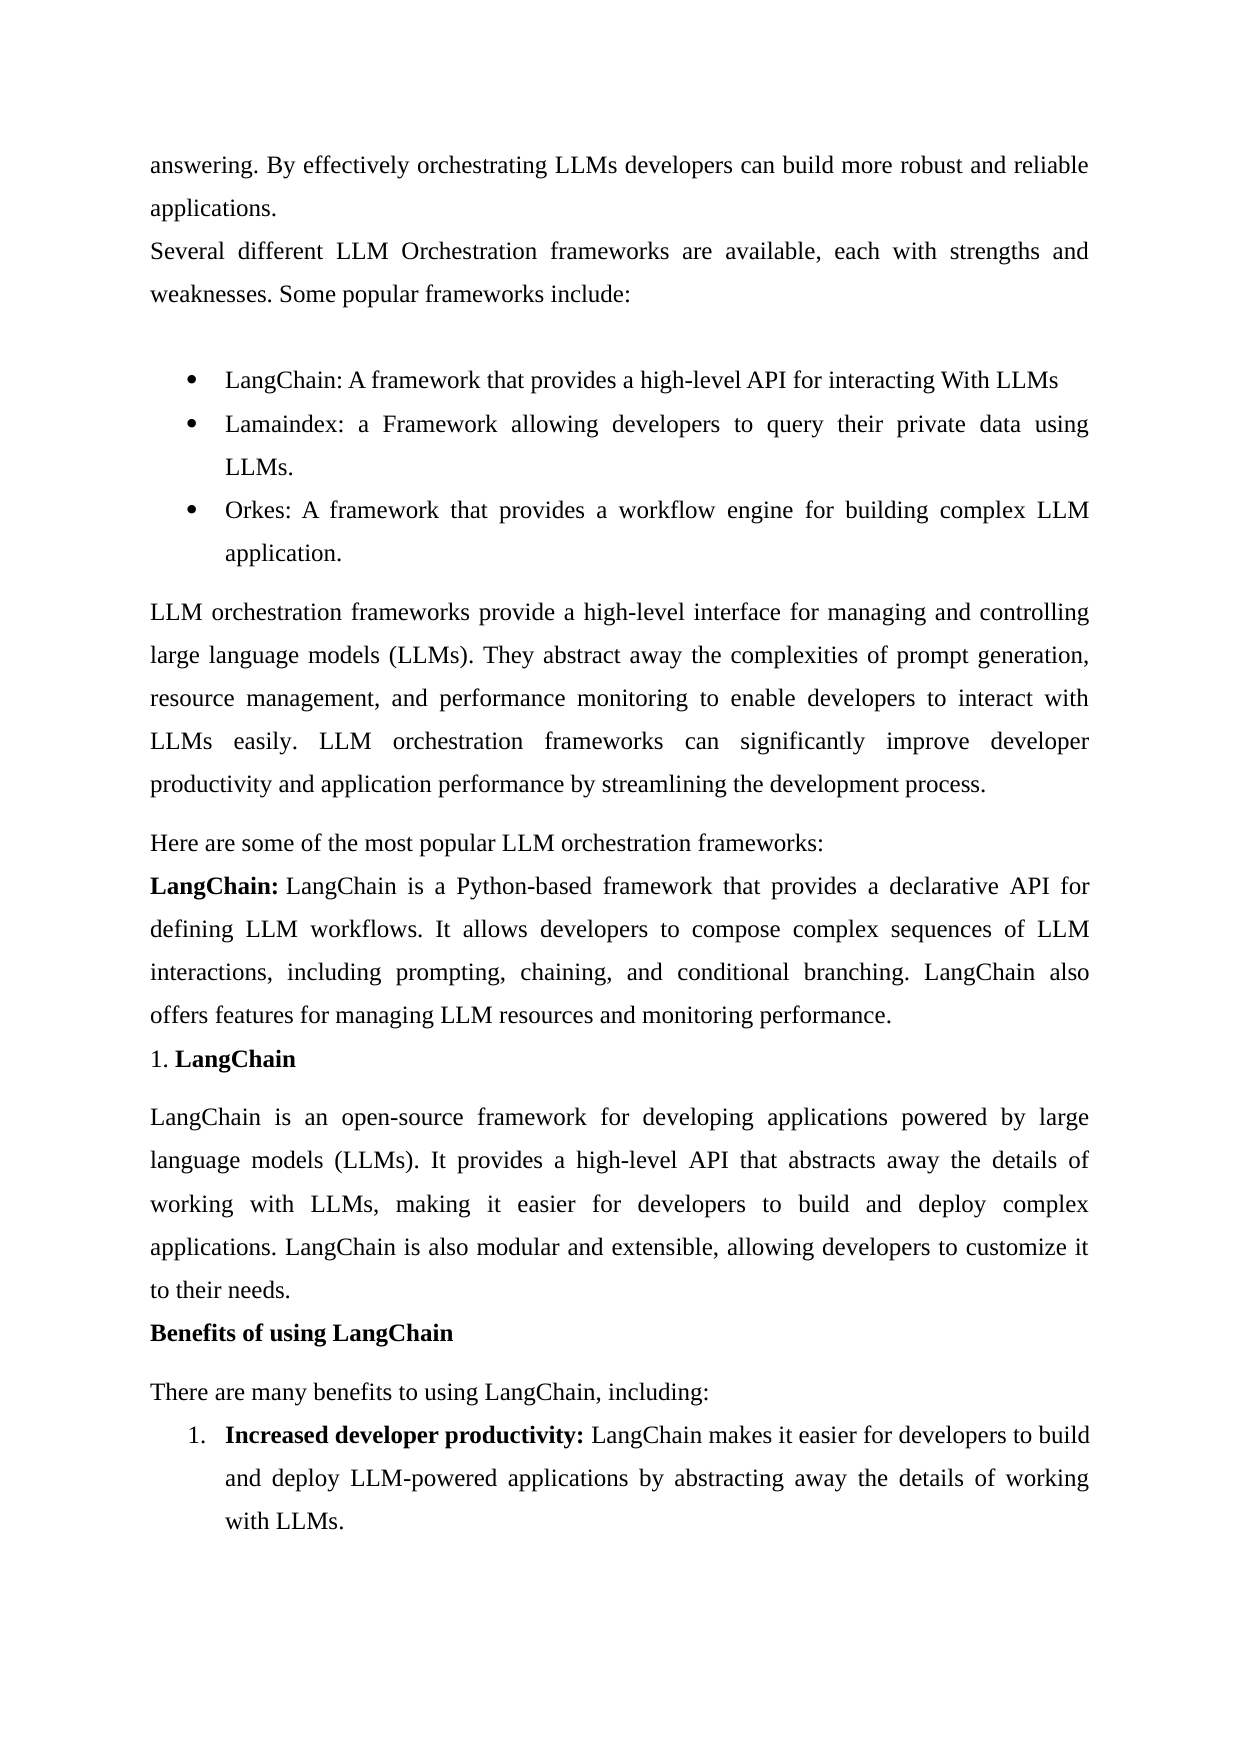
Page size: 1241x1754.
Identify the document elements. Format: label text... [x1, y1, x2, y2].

subtitle 1. LangChain [150, 1044, 1090, 1072]
text LangChain: LangChain is a Python-based framework that provides a declarative API for defining LLM workflows. It allows developers to compose complex sequences of LLM interactions, including prompting, chaining, and conditional branching. LangChain also offers features for managing LLM resources and monitoring performance. [150, 871, 1090, 1029]
list LangChain: A framework that provides a high-level API for interacting With LLMs [187, 366, 1090, 394]
list Increased developer productivity: LangChain makes it easier for developers to build and deploy LLM-powered applications by abstracting away the details of working with LLMs. [187, 1420, 1090, 1535]
text LLM orchestration frameworks provide a high-level interface for managing and controlling large language models (LLMs). They abstract away the complexities of prompt generation, resource management, and performance monitoring to enable developers to interact with LLMs easily. LLM orchestration frameworks can significantly improve developer productivity and application performance by streamlining the development process. [150, 597, 1090, 798]
list Orkes: A framework that provides a workflow engine for building complex LLM application. [187, 495, 1090, 567]
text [150, 150, 1090, 222]
text Several different LLM Orchestration frameworks are available, each with strengths and weaknesses. Some popular frameworks include: [150, 236, 1090, 308]
text Benefits of using LangChain [150, 1318, 1090, 1347]
text LangChain is an open-source framework for developing applications powered by large language models (LLMs). It provides a high-level API that abstracts away the details of working with LLMs, making it easier for developers to build and deploy complex applications. LangChain is also modular and extensible, allowing developers to customize it to their needs. [150, 1102, 1090, 1304]
text There are many benefits to using LangChain, including: [150, 1377, 1090, 1406]
text Here are some of the most popular LLM orchestration frameworks: [150, 828, 1090, 857]
list Lamaindex: a Framework allowing developers to query their private data using LLMs. [187, 409, 1090, 481]
